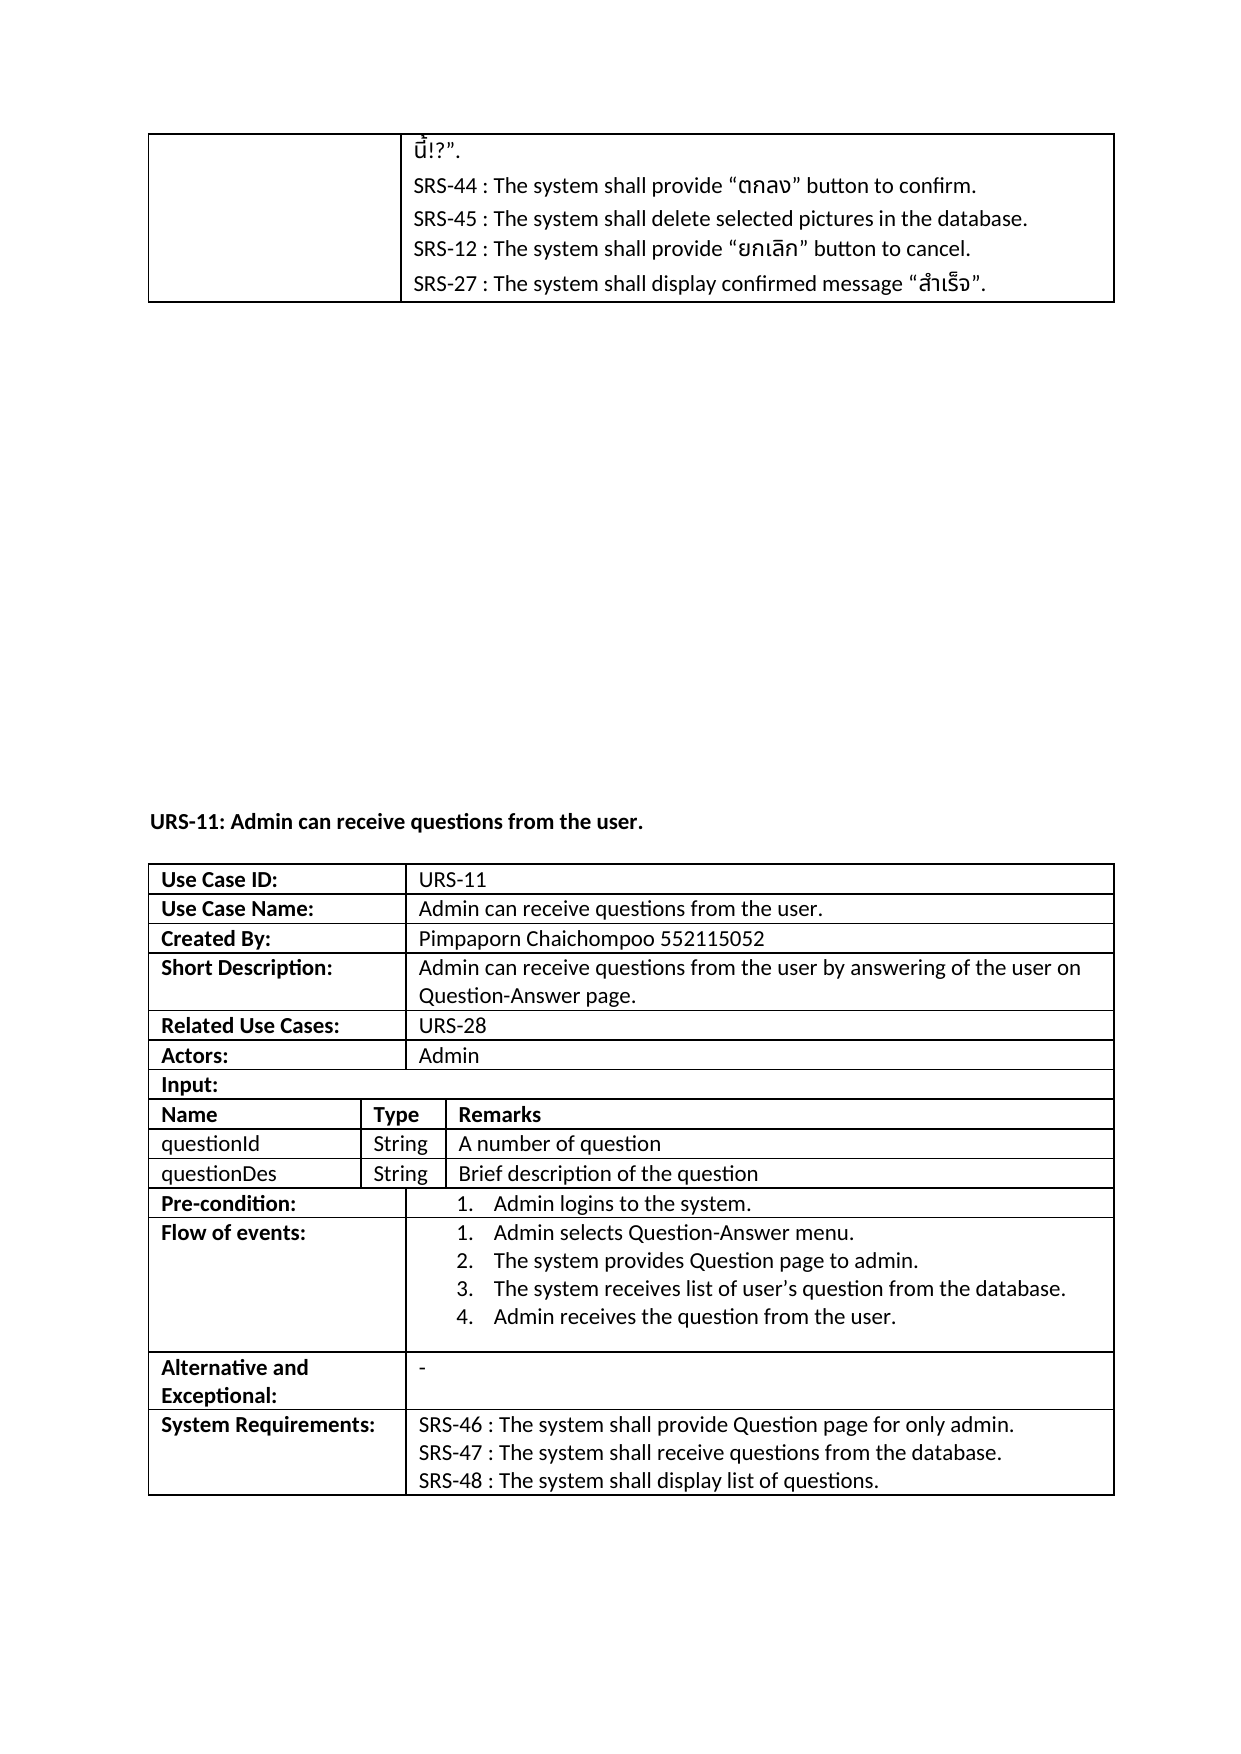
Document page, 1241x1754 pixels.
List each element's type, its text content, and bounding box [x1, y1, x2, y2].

table_cell Pimpaporn Chaichompoo 552115052 [407, 924, 1113, 952]
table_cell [402, 135, 1113, 301]
table_header URS-11 [407, 865, 1113, 893]
table_header Use Case ID: [149, 865, 405, 893]
table_cell Type [362, 1100, 445, 1128]
table_cell System Requirements: [149, 1410, 405, 1494]
table_cell Name [149, 1100, 360, 1128]
table_cell Admin can receive questions from the user. [407, 895, 1113, 922]
table_cell Admin logins to the system. [407, 1189, 1113, 1217]
table_cell Admin [407, 1041, 1113, 1069]
text URS-11: Admin can receive questions from the user. [150, 807, 1090, 835]
table_cell - [407, 1353, 1113, 1409]
table_cell String [362, 1130, 445, 1157]
table_cell SRS-46 : The system shall provide Question page for only admin. SRS-47 : The system shall receive questions from the database. SRS-48 : The system shall display list of questions. [407, 1410, 1113, 1494]
table_cell Short Description: [149, 954, 405, 1009]
table_cell questionDes [149, 1159, 360, 1187]
table_cell Created By: [149, 924, 405, 952]
table_cell Flow of events: [149, 1218, 405, 1351]
table_cell Actors: [149, 1041, 405, 1069]
table_cell Brief description of the question [447, 1159, 1113, 1187]
table_cell URS-28 [407, 1011, 1113, 1039]
table_cell String [362, 1159, 445, 1187]
table_cell Admin can receive questions from the user by answering of the user on Question-Answer page. [407, 954, 1113, 1009]
table_cell Use Case Name: [149, 895, 405, 922]
table_cell Admin selects Question-Answer menu. The system provides Question page to admin. The system receives list of user’s question from the database. Admin receives the question from the user. [407, 1218, 1113, 1351]
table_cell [149, 135, 400, 301]
table_cell Alternative and Exceptional: [149, 1353, 405, 1409]
table_cell Input: [149, 1070, 1113, 1098]
table_cell questionId [149, 1130, 360, 1157]
table_cell Pre-condition: [149, 1189, 405, 1217]
table_cell A number of question [447, 1130, 1113, 1157]
table_cell Remarks [447, 1100, 1113, 1128]
table_cell Related Use Cases: [149, 1011, 405, 1039]
